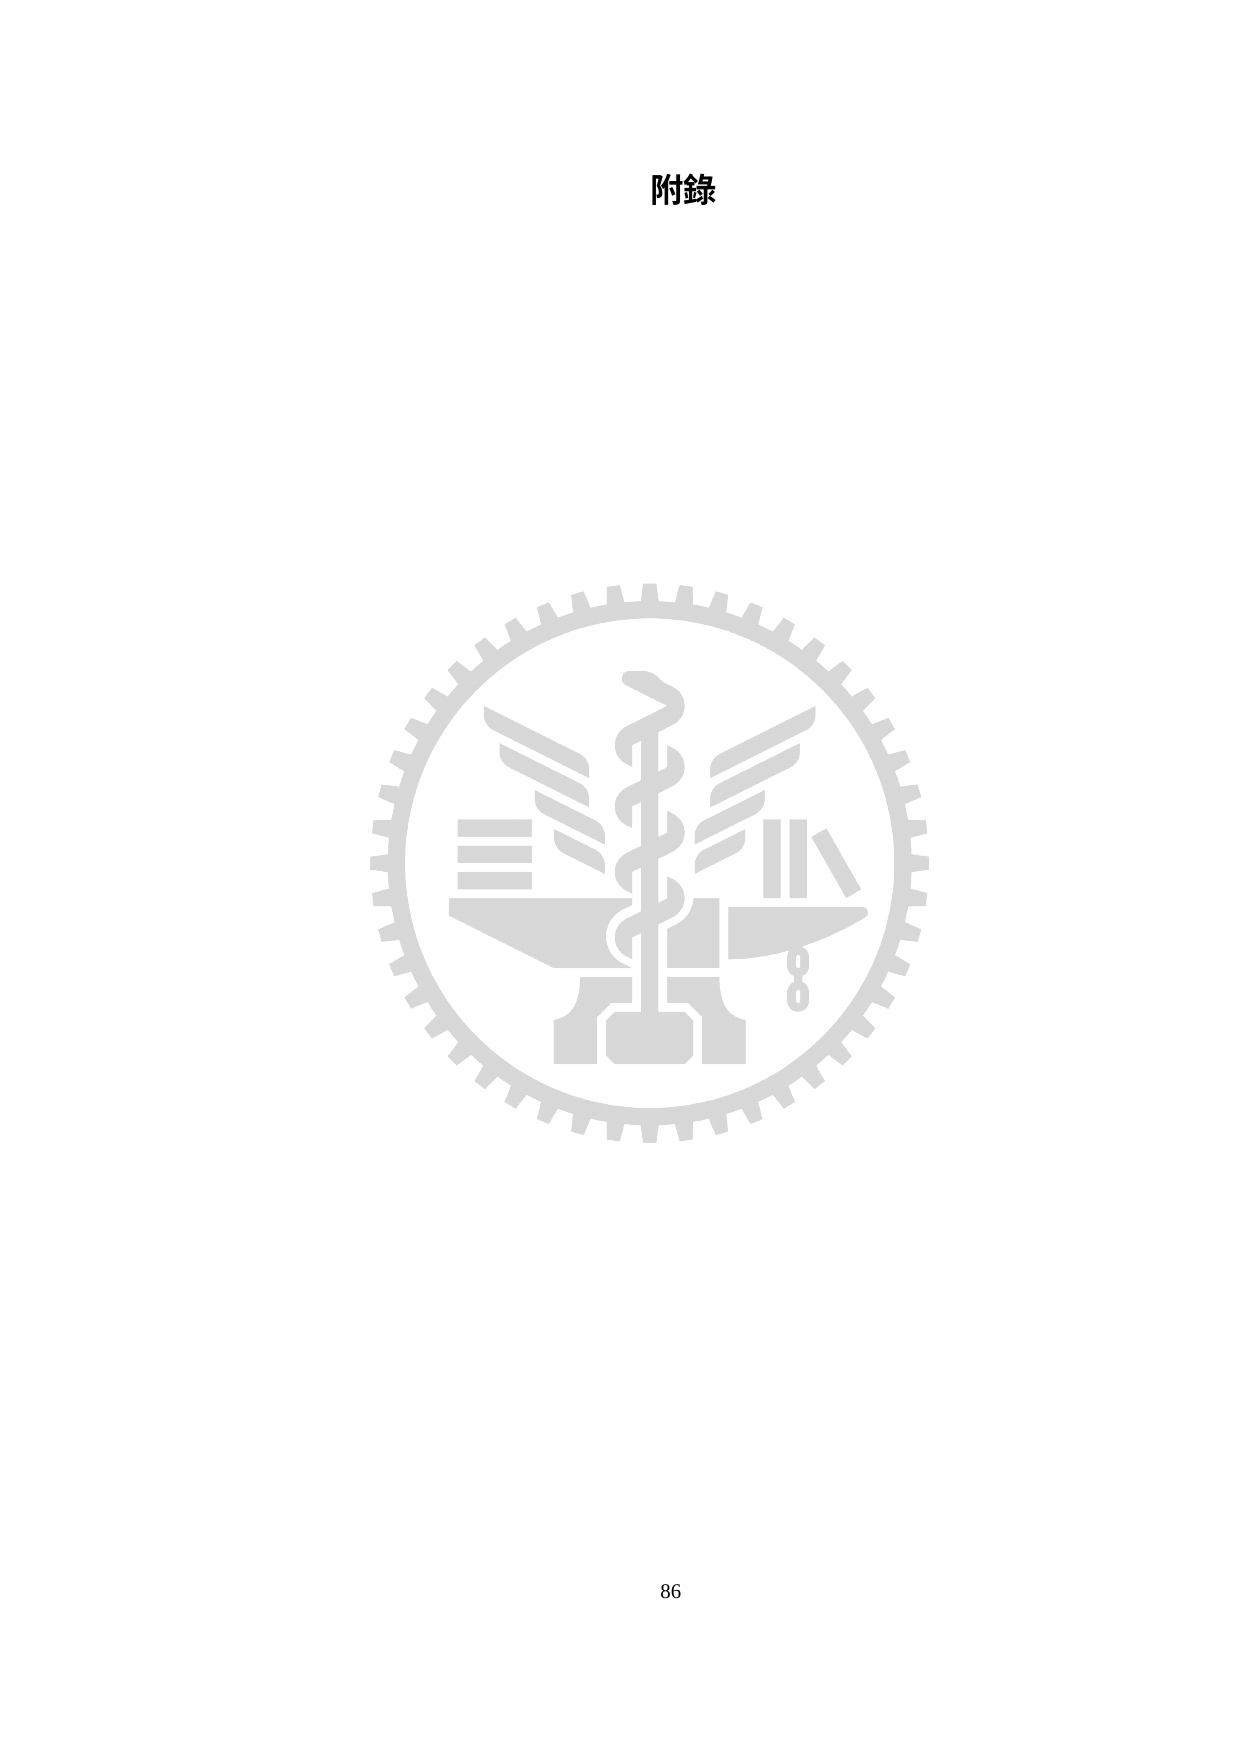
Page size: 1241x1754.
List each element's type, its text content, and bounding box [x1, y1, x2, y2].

text 附錄 [202, 151, 1097, 226]
